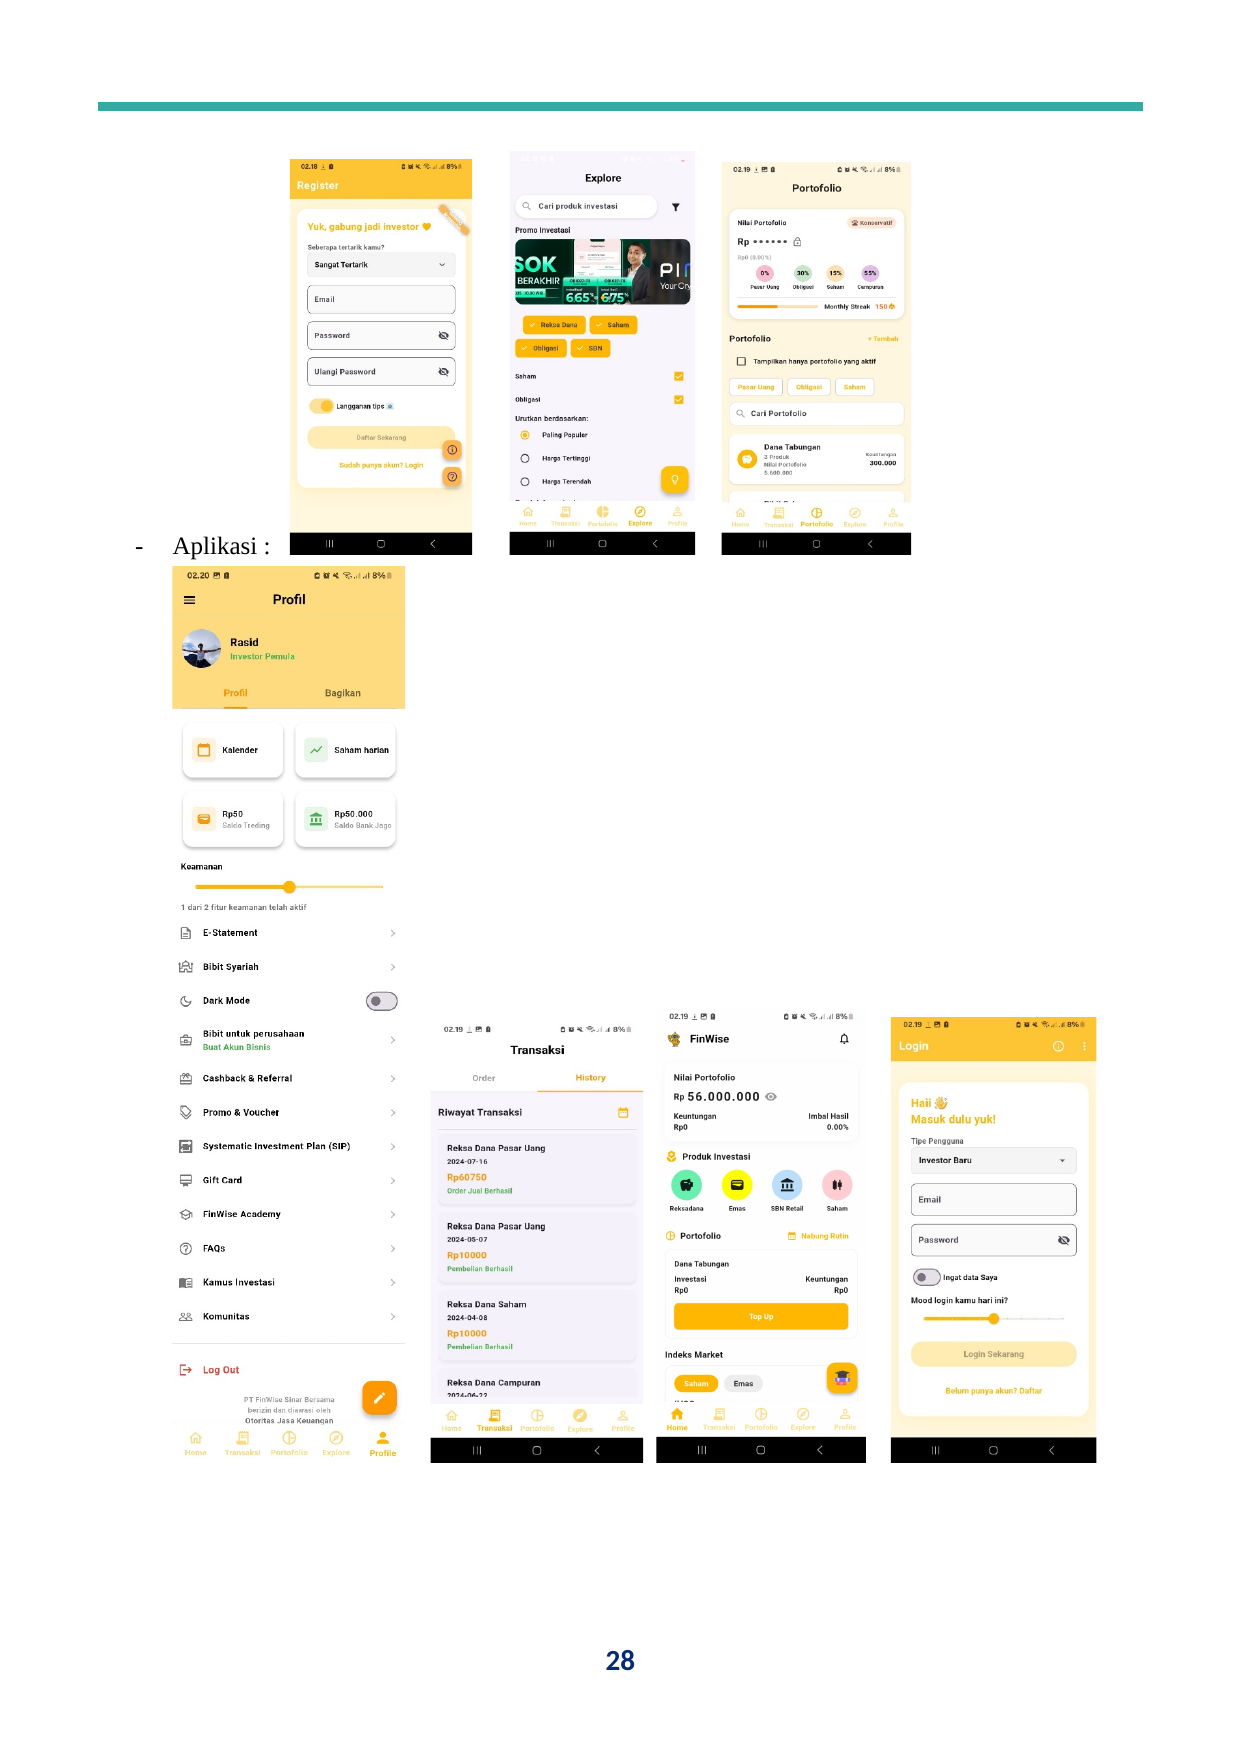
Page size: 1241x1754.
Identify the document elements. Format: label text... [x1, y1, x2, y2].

picture [509, 151, 696, 555]
picture [890, 1017, 1097, 1463]
picture [289, 159, 473, 555]
picture [172, 566, 406, 1463]
picture [721, 162, 912, 555]
picture [656, 1008, 866, 1463]
picture [430, 1021, 644, 1463]
